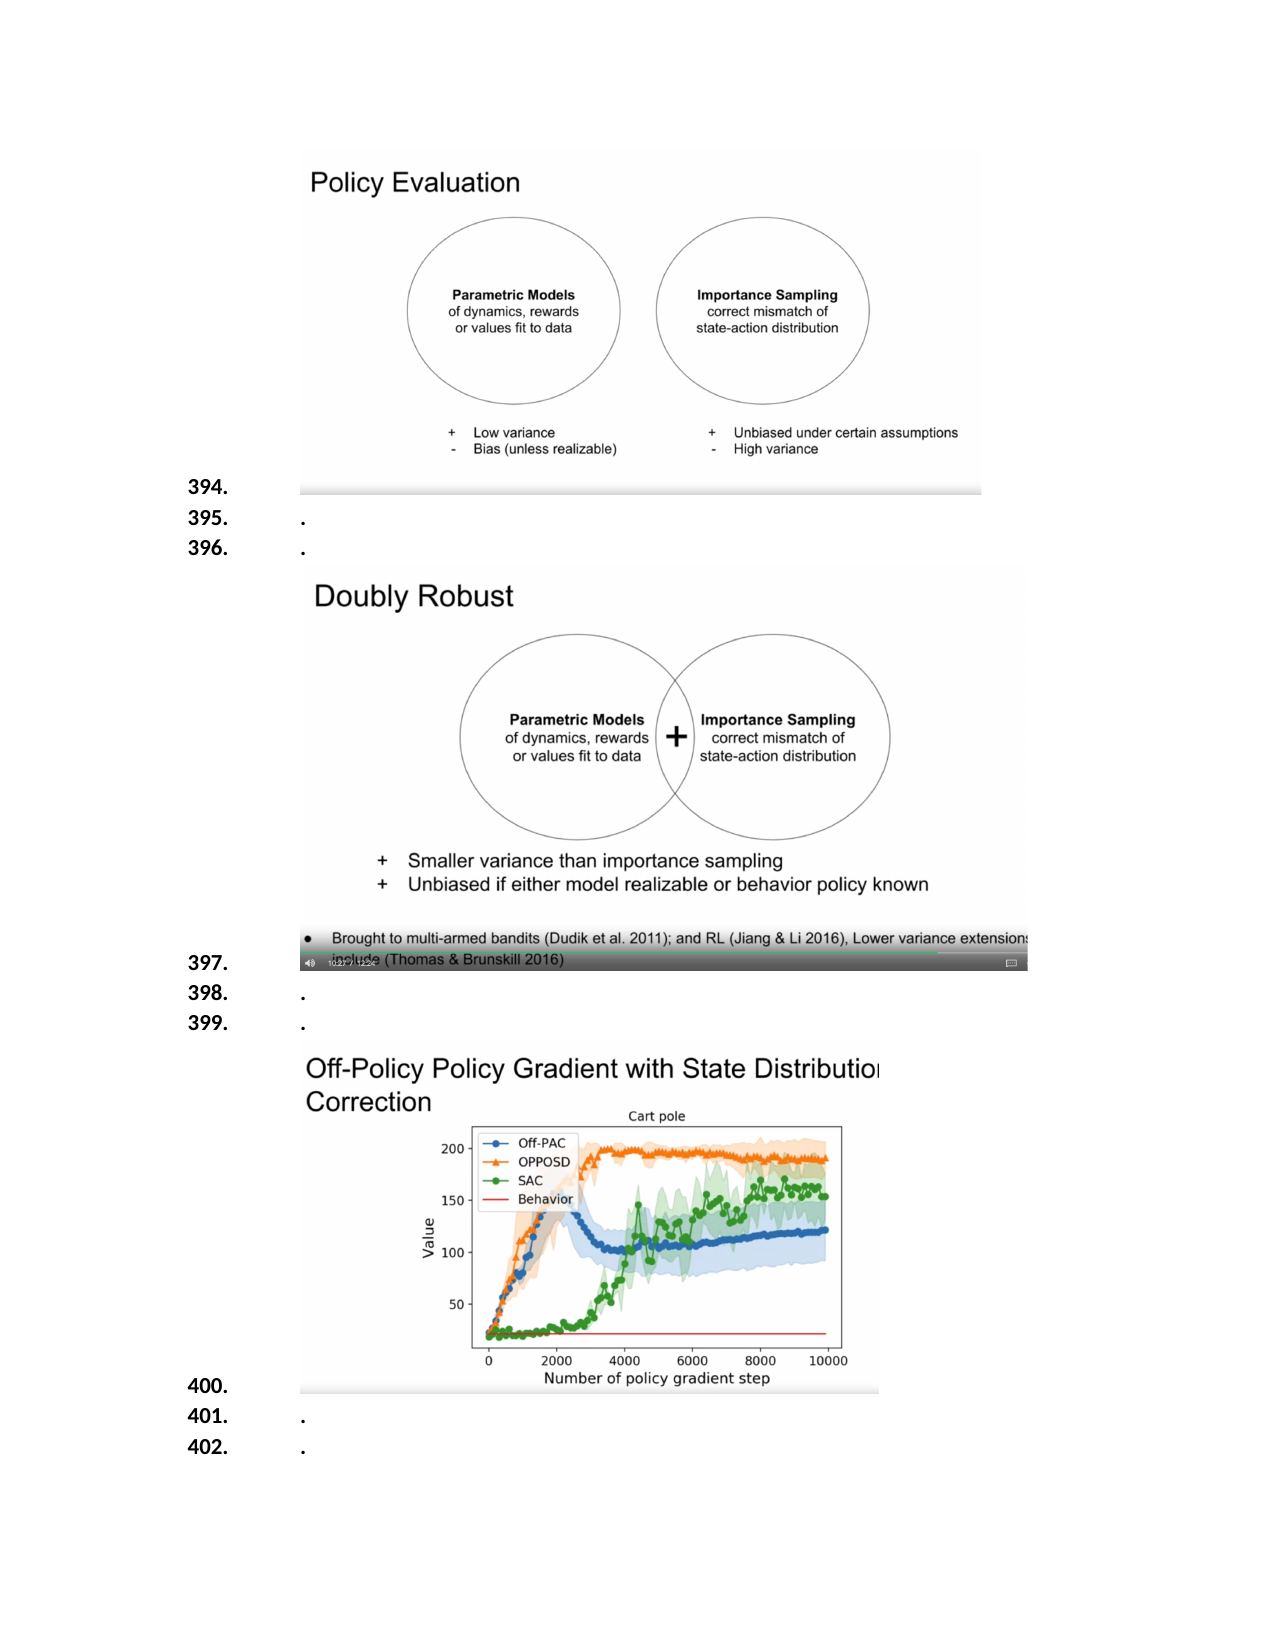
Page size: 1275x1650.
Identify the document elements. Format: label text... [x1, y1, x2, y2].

list . [187, 1402, 1125, 1429]
list . [187, 1432, 1125, 1460]
list . [187, 503, 1125, 531]
picture [300, 1038, 879, 1394]
picture [300, 150, 982, 495]
list . [187, 533, 1125, 561]
picture [300, 563, 1028, 971]
list . [187, 978, 1125, 1006]
list . [187, 1008, 1125, 1037]
